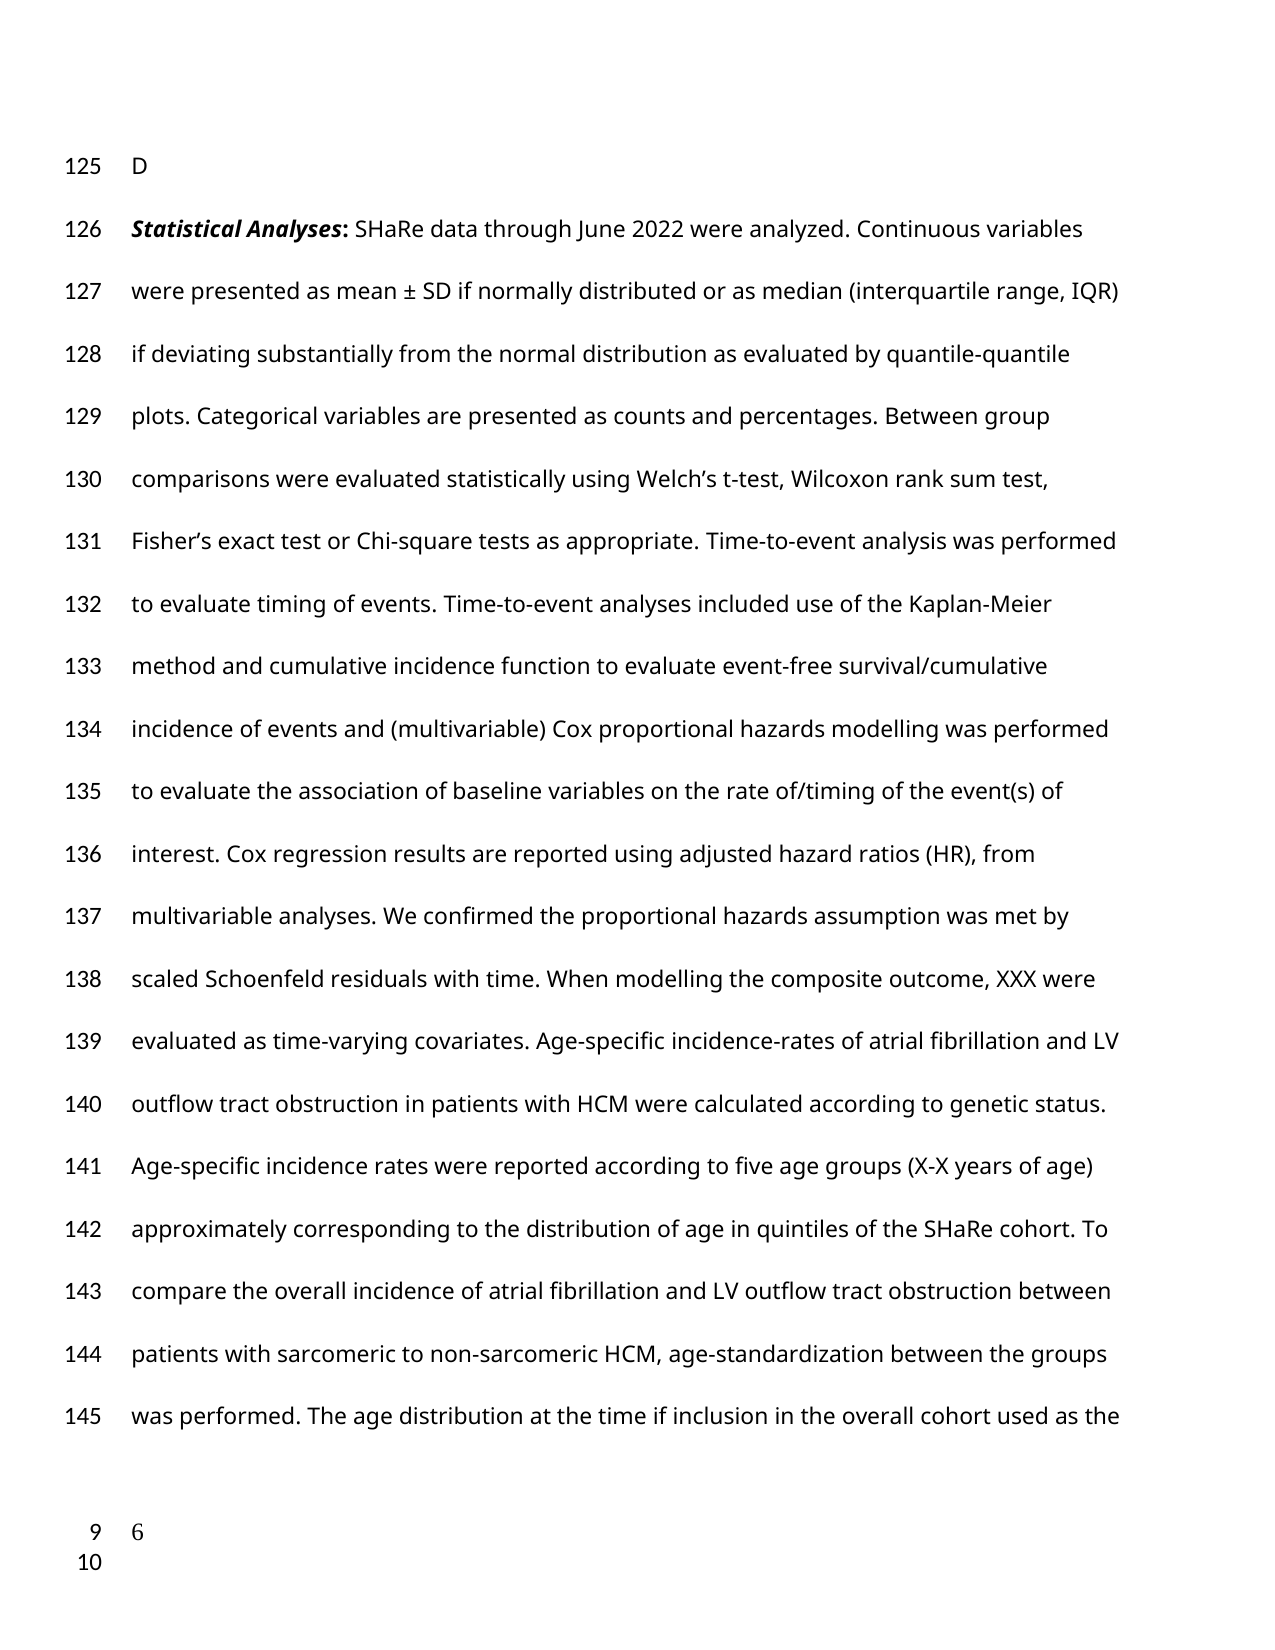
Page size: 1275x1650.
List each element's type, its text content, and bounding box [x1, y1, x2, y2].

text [131, 212, 1125, 1431]
text D [131, 150, 1125, 181]
